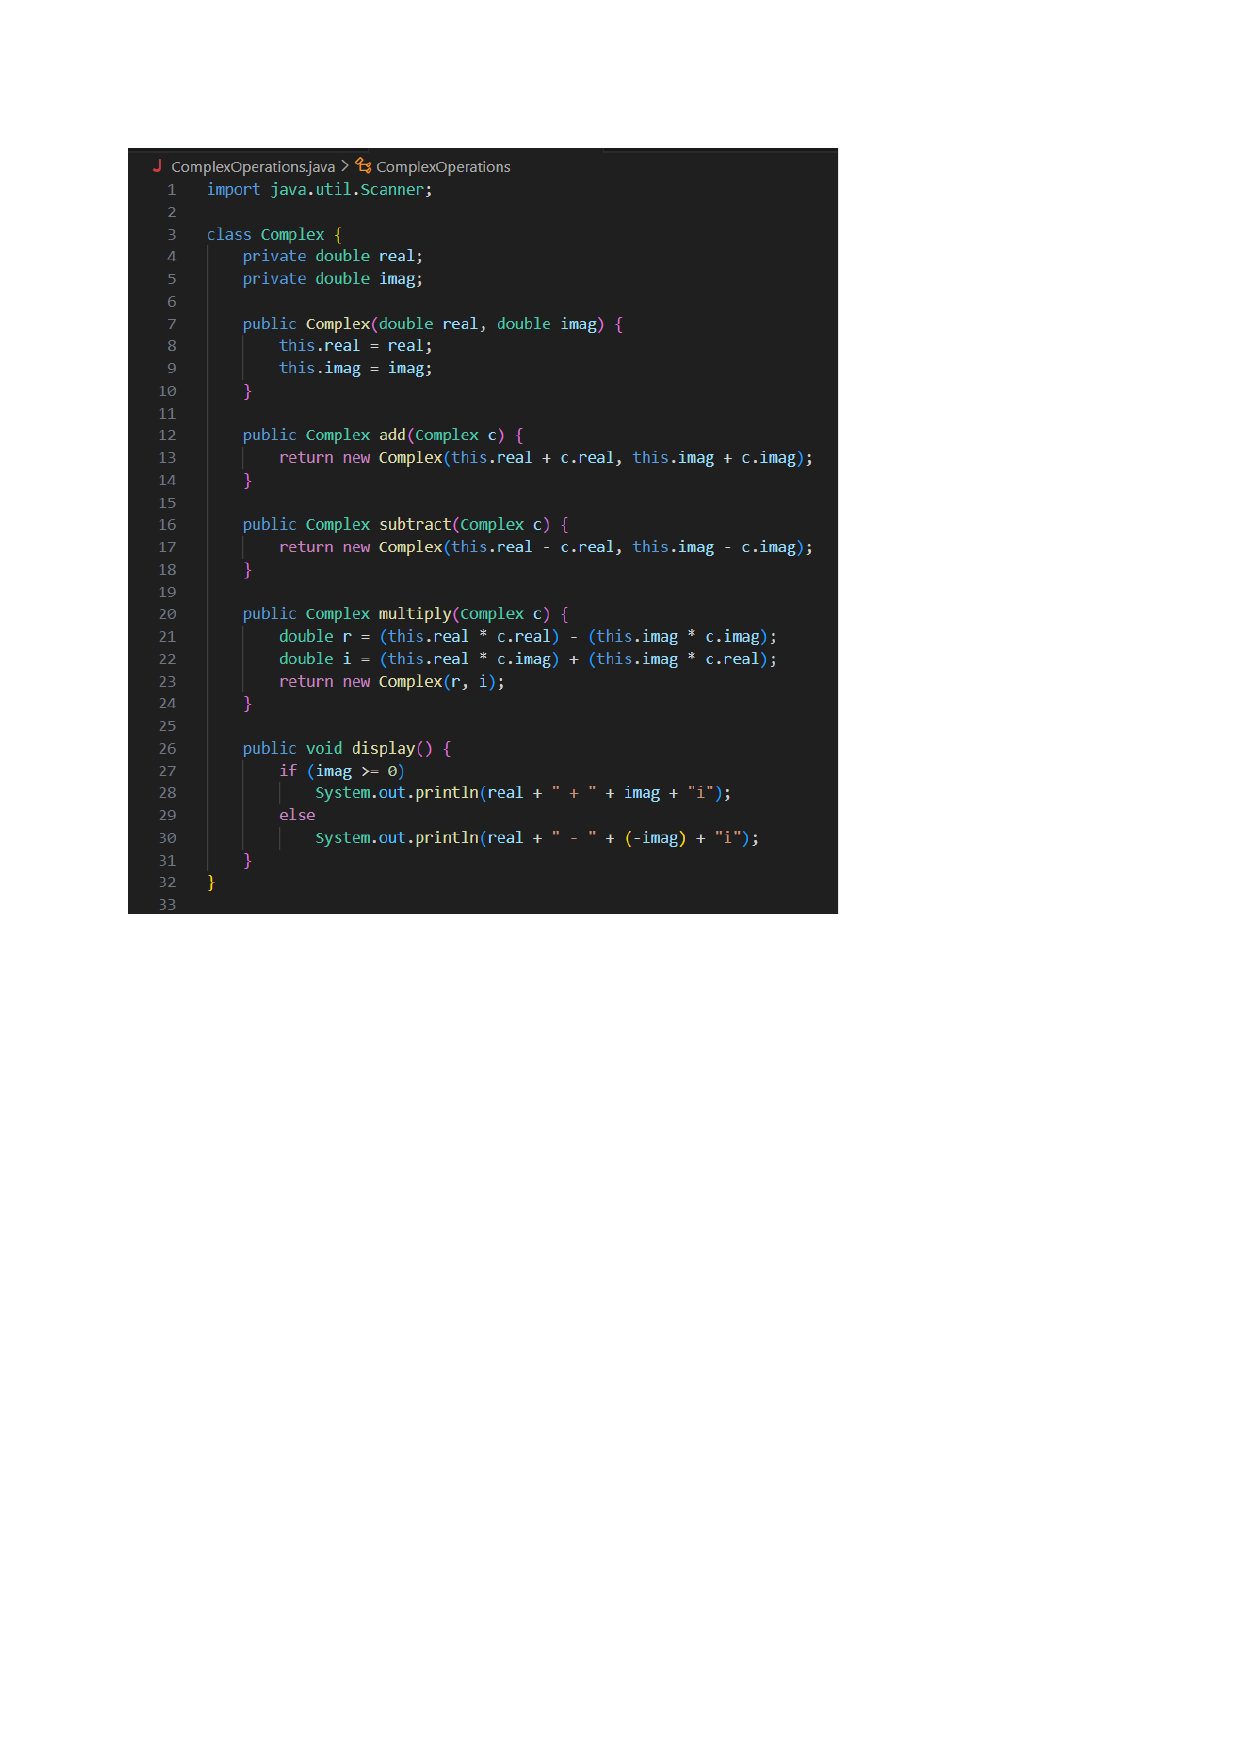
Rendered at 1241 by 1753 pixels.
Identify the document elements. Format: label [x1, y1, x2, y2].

picture [128, 148, 839, 914]
